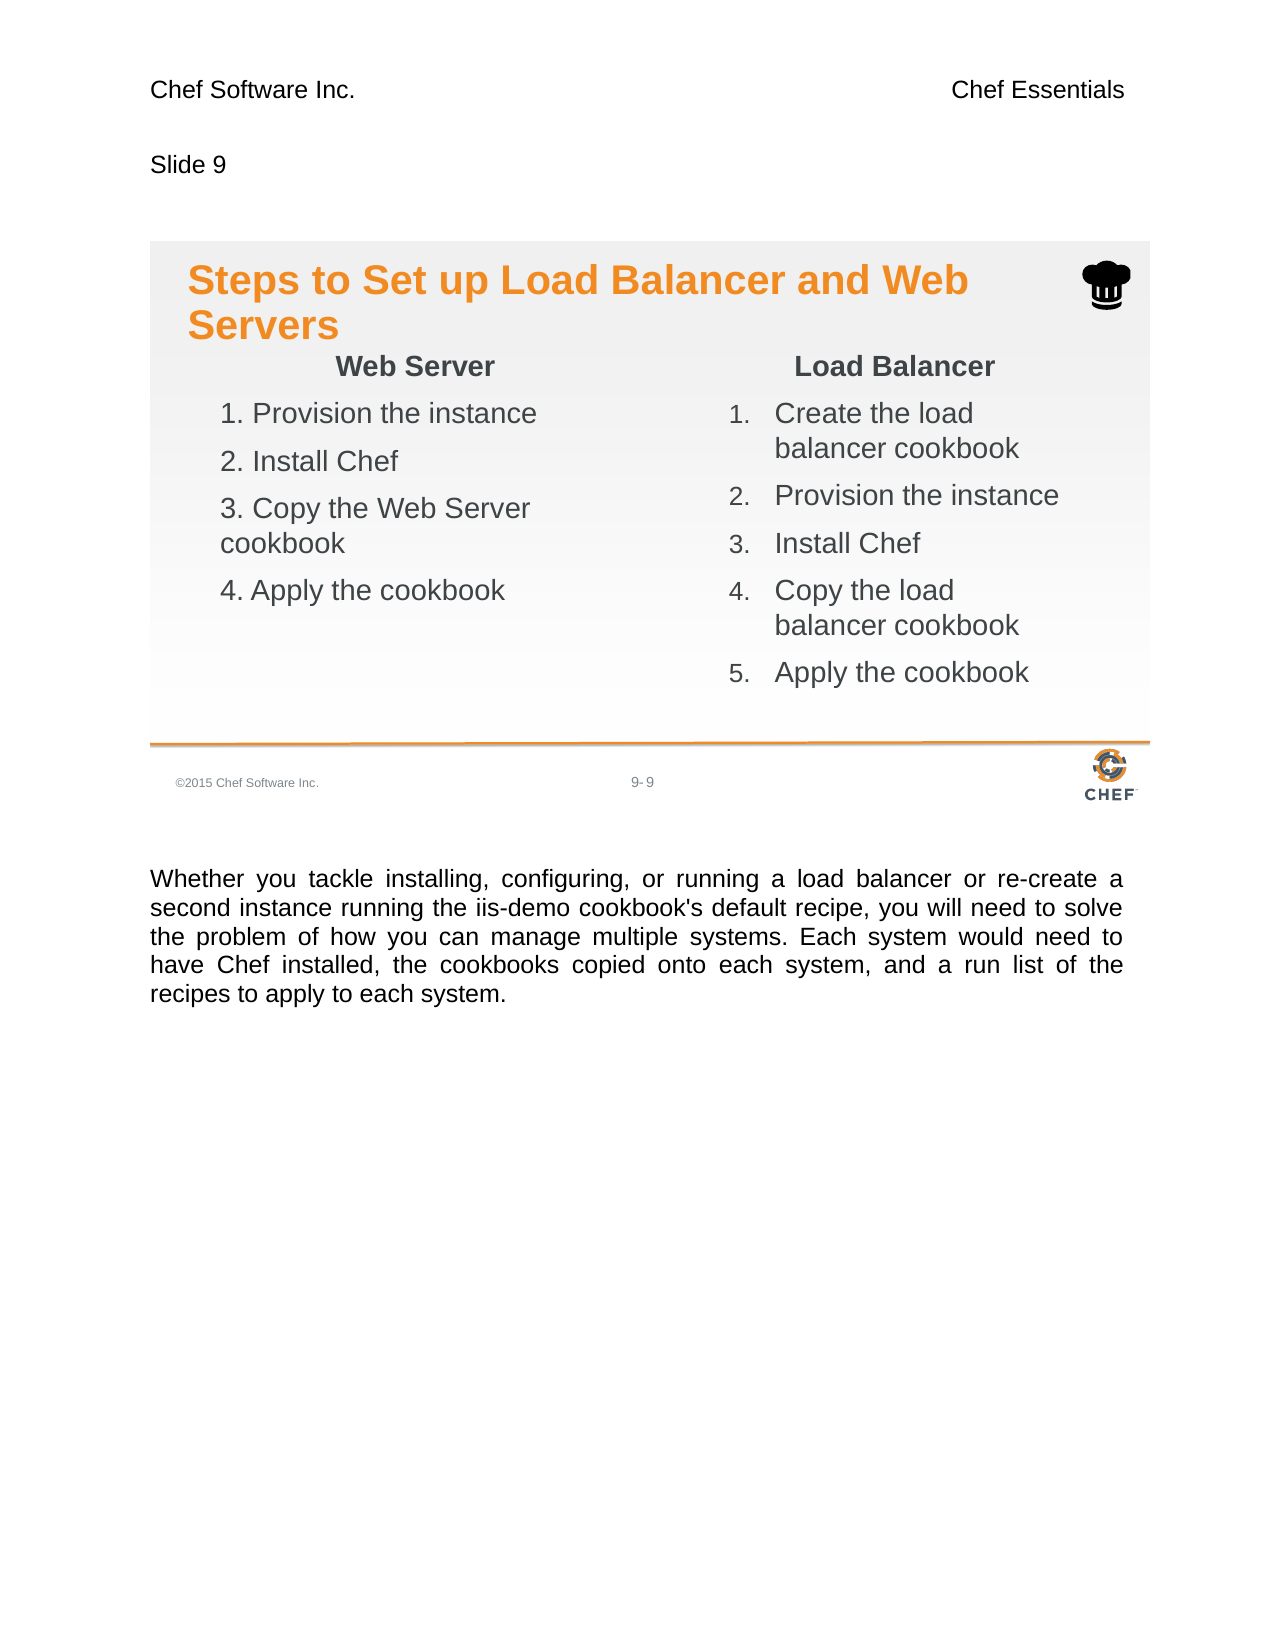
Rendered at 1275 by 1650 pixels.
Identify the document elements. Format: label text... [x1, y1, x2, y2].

text Slide 9 [150, 150, 1125, 179]
text Whether you tackle installing, configuring, or running a load balancer or re-create a second instance running the iis-demo cookbook's default recipe, you will need to solve the problem of how you can manage multiple systems. Each system would need to have Chef installed, the cookbooks copied onto each system, and a run list of the recipes to apply to each system. [150, 864, 1125, 1008]
